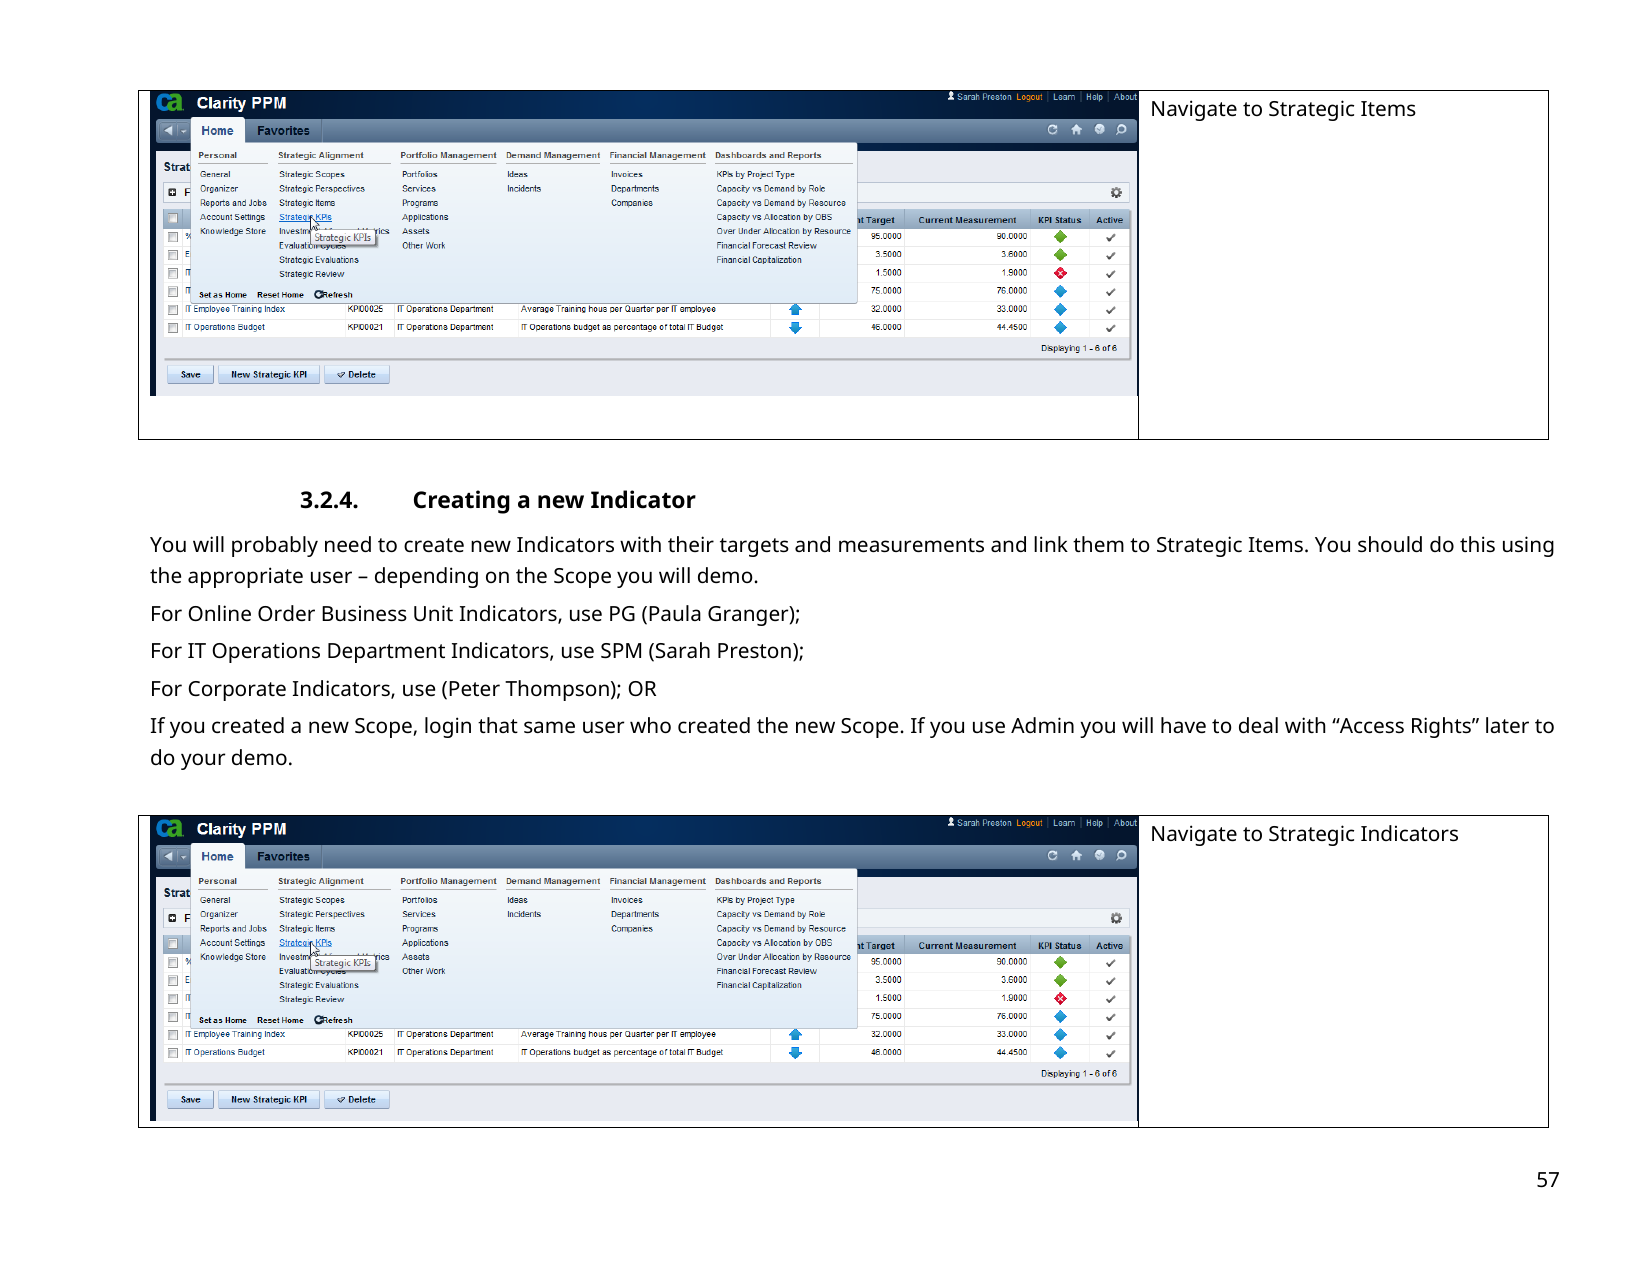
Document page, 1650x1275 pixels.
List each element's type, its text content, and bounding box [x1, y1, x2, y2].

table_header Navigate to Strategic Items [1139, 91, 1548, 439]
text For IT Operations Department Indicators, use SPM (Sarah Preston); [150, 634, 1560, 665]
text You will probably need to create new Indicators with their targets and measurements and link them to Strategic Items. You should do this using the appropriate user – depending on the Scope you will demo. [150, 528, 1560, 590]
table_header [139, 91, 1138, 439]
text For Online Order Business Unit Indicators, use PG (Paula Granger); [150, 596, 1560, 628]
table_header [139, 816, 1138, 1127]
picture [150, 91, 1139, 396]
subtitle Creating a new Indicator [300, 484, 1560, 515]
picture [150, 816, 1139, 1121]
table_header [1139, 816, 1548, 1127]
text For Corporate Indicators, use (Peter Thompson); OR [150, 671, 1560, 703]
text If you created a new Scope, login that same user who created the new Scope. If you use Admin you will have to deal with “Access Rights” later to do your demo. [150, 709, 1560, 771]
